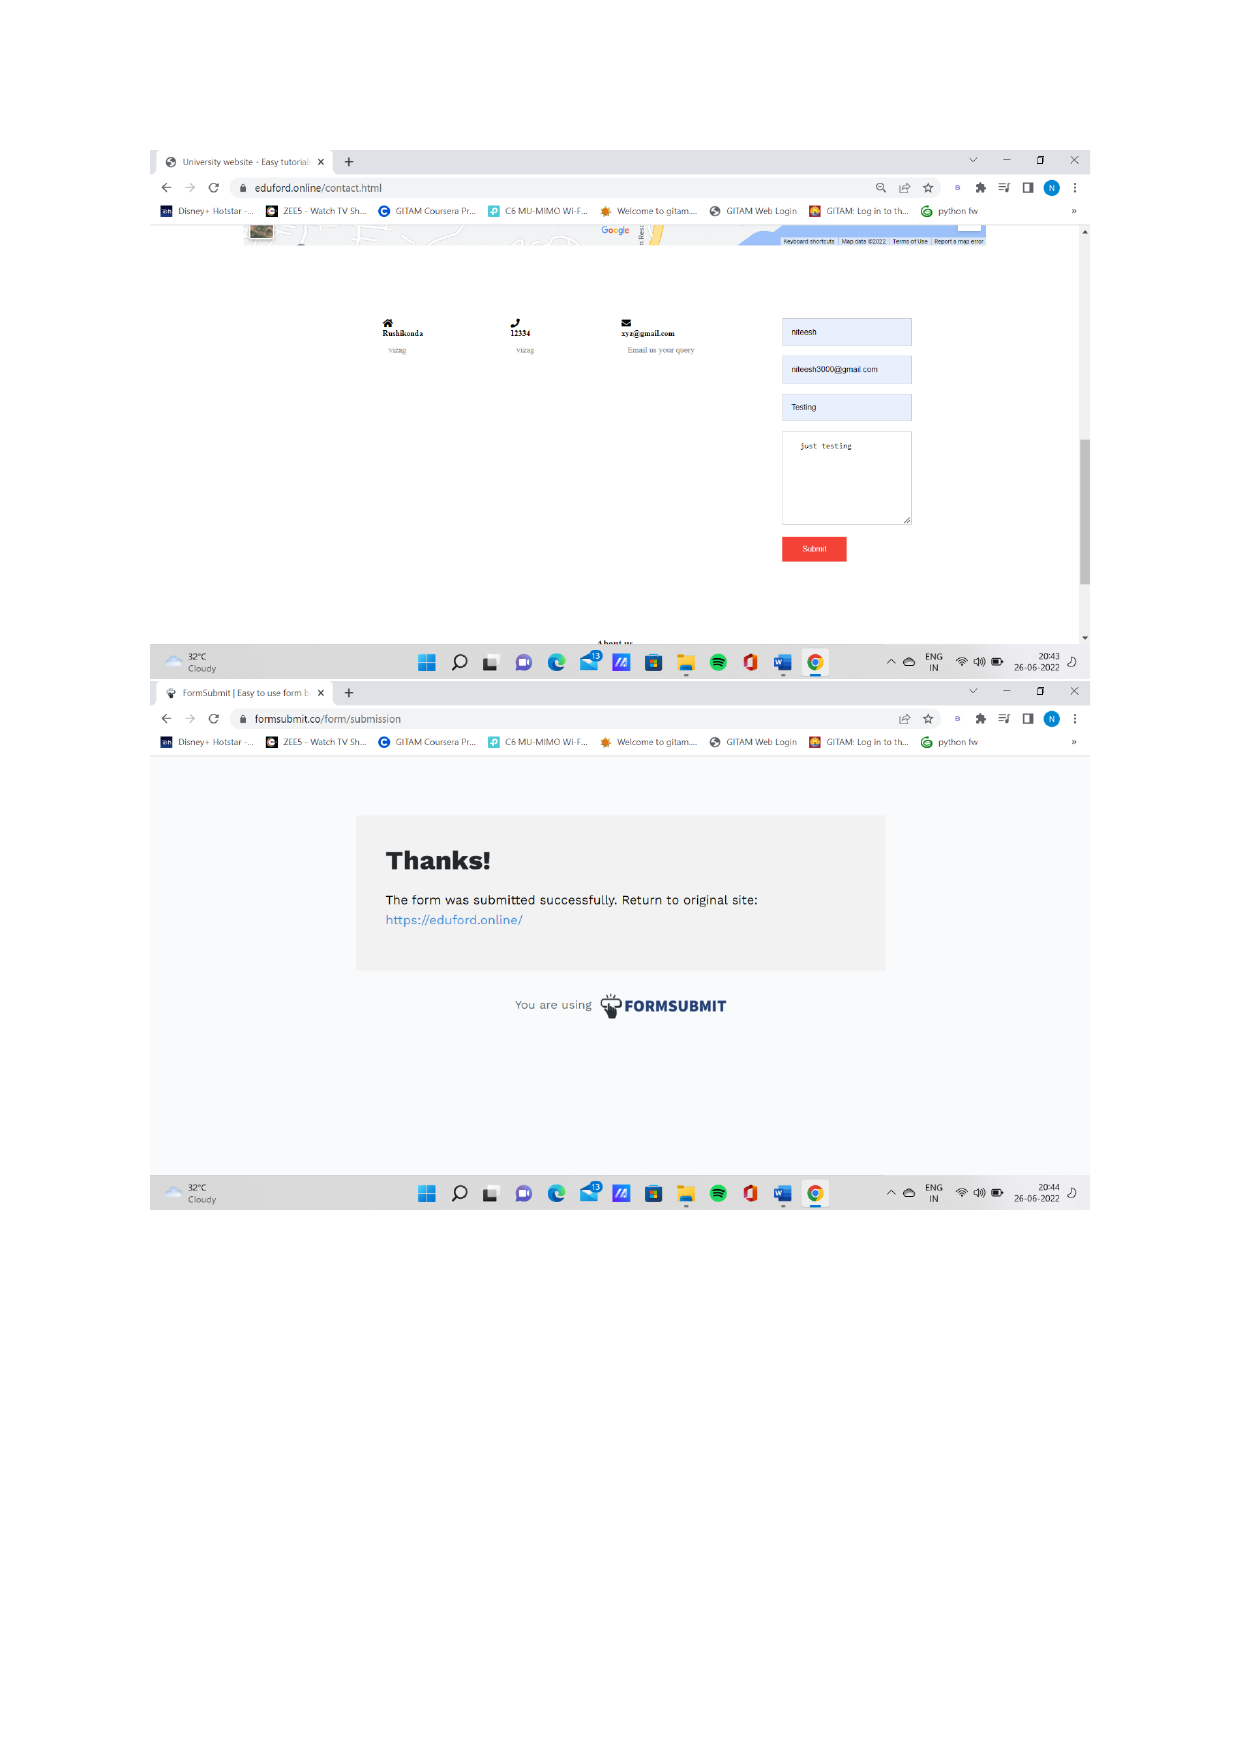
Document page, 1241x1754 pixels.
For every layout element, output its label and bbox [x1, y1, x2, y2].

picture [150, 681, 1091, 1210]
picture [150, 150, 1091, 679]
